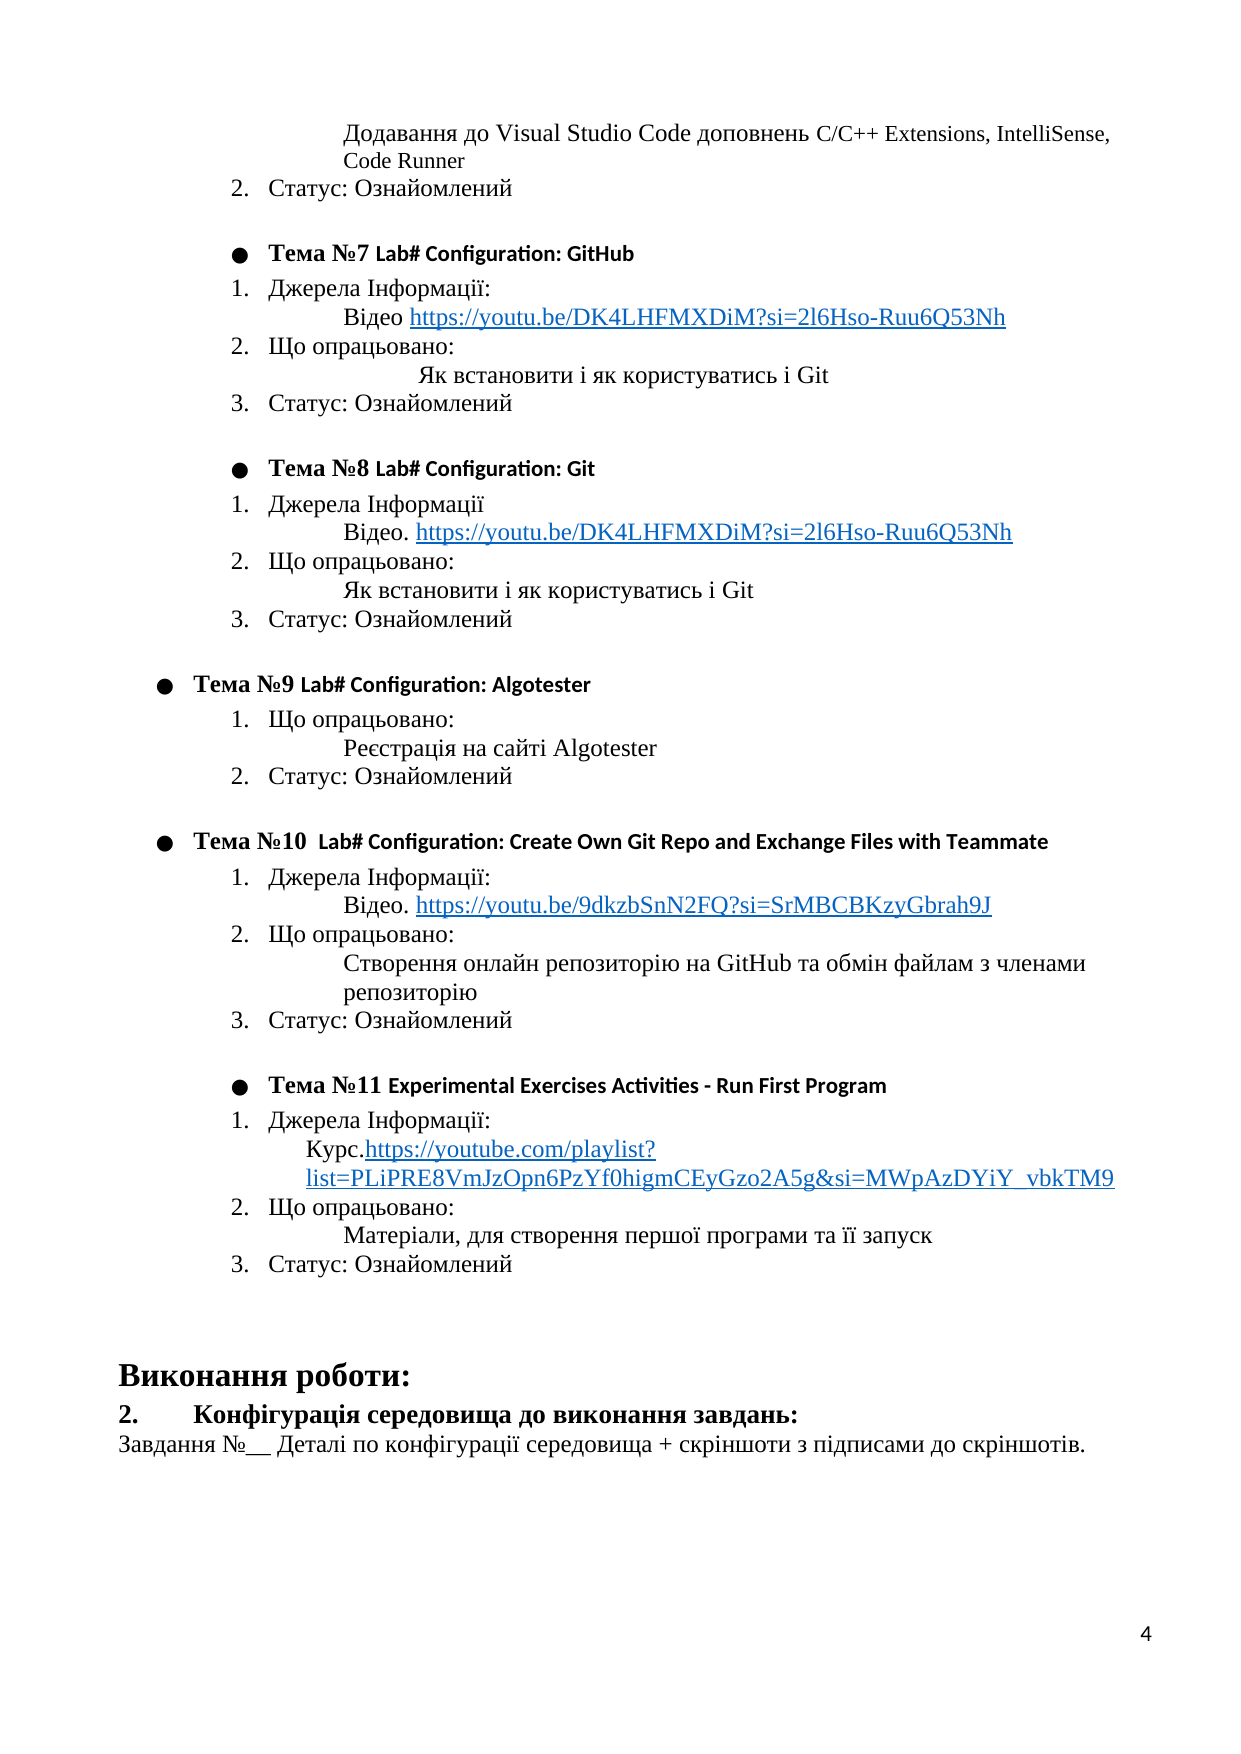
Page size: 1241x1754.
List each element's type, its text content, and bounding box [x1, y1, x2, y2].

text Відео. https://youtu.be/DK4LHFMXDiM?si=2l6Hso-Ruu6Q53Nh [343, 517, 1152, 546]
text Матеріали, для створення першої програми та її запуск [343, 1221, 1152, 1249]
list Статус: Ознайомлений [231, 388, 1152, 417]
list Що опрацьовано: [231, 331, 1152, 360]
text Реєстрація на сайті Algotester [343, 733, 1152, 761]
text Як встановити і як користуватись і Git [418, 360, 1152, 388]
list Що опрацьовано: [231, 704, 1152, 733]
text Завдання №__ Деталі по конфігурації середовища + скріншоти з підписами до скріншотів. [118, 1429, 1152, 1458]
subtitle 2. Конфігурація середовища до виконання завдань: [118, 1398, 1152, 1429]
list Джерела Інформації: [231, 862, 1152, 890]
list Тема №7 Lab# Configuration: GitHub [231, 231, 1152, 273]
text Відео https://youtu.be/DK4LHFMXDiM?si=2l6Hso-Ruu6Q53Nh [343, 302, 1152, 331]
list Що опрацьовано: [231, 1192, 1152, 1221]
text Відео. https://youtu.be/9dkzbSnN2FQ?si=SrMBCBKzyGbrah9J [343, 890, 1152, 919]
text Створення онлайн репозиторію на GitHub та обмін файлам з членами репозиторію [343, 948, 1152, 1005]
list Що опрацьовано: [231, 546, 1152, 575]
list Тема №11 Experimental Exercises Activities - Run First Program [231, 1063, 1152, 1106]
list Джерела Інформації [231, 489, 1152, 517]
text Додавання до Visual Studio Code доповнень C/C++ Extensions, IntelliSense, Code Runner [343, 118, 1152, 173]
list Статус: Ознайомлений [231, 761, 1152, 790]
text Як встановити і як користуватись і Git [343, 575, 1152, 604]
list Тема №10 Lab# Configuration: Create Own Git Repo and Exchange Files with Teammate [156, 819, 1152, 862]
text Курс.https://youtube.com/playlist?list=PLiPRE8VmJzOpn6PzYf0higmCEyGzo2A5g&si=MWpAzDYiY_vbkTM9 [306, 1134, 1152, 1192]
list Статус: Ознайомлений [231, 173, 1152, 202]
list Джерела Інформації: [231, 1106, 1152, 1134]
subtitle Виконання роботи: [118, 1356, 1152, 1394]
list Джерела Інформації: [231, 273, 1152, 302]
list Що опрацьовано: [231, 919, 1152, 948]
list Тема №9 Lab# Configuration: Algotester [156, 661, 1152, 704]
list Статус: Ознайомлений [231, 1249, 1152, 1278]
list Статус: Ознайомлений [231, 1005, 1152, 1034]
list Статус: Ознайомлений [231, 604, 1152, 632]
list Тема №8 Lab# Configuration: Git [231, 446, 1152, 489]
